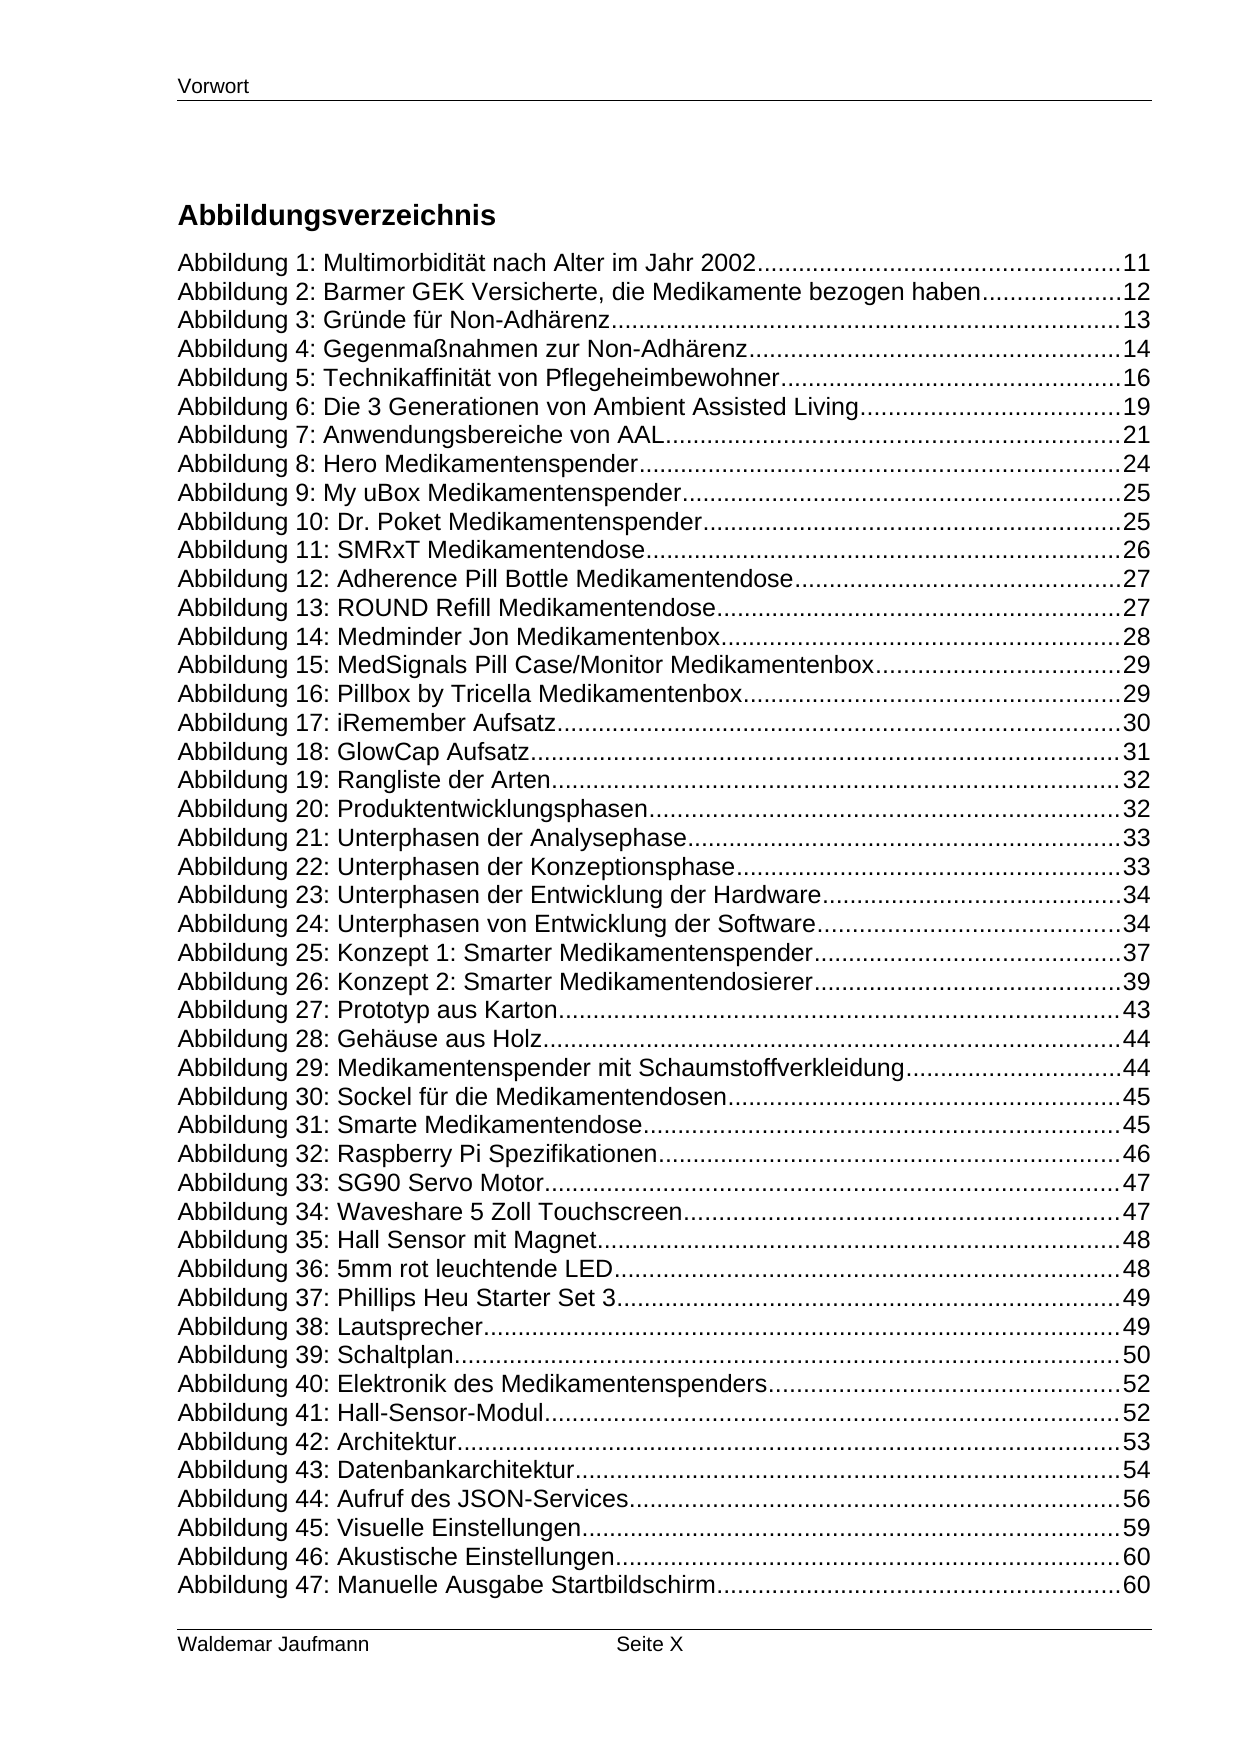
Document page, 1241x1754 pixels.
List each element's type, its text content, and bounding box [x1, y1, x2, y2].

text Abbildung 15: MedSignals Pill Case/Monitor Medikamentenbox 29 [177, 651, 1152, 679]
text Abbildung 9: My uBox Medikamentenspender 25 [177, 478, 1152, 507]
subtitle Abbildungsverzeichnis [177, 198, 1152, 231]
text Abbildung 17: iRemember Aufsatz 30 [177, 708, 1152, 737]
text Abbildung 35: Hall Sensor mit Magnet 48 [177, 1226, 1152, 1254]
text Abbildung 38: Lautsprecher 49 [177, 1312, 1152, 1341]
text Abbildung 5: Technikaffinität von Pflegeheimbewohner 16 [177, 363, 1152, 392]
text Abbildung 40: Elektronik des Medikamentenspenders 52 [177, 1369, 1152, 1398]
text Abbildung 36: 5mm rot leuchtende LED 48 [177, 1254, 1152, 1283]
text Abbildung 44: Aufruf des JSON-Services 56 [177, 1484, 1152, 1513]
text Abbildung 6: Die 3 Generationen von Ambient Assisted Living 19 [177, 392, 1152, 421]
text Abbildung 47: Manuelle Ausgabe Startbildschirm 60 [177, 1571, 1152, 1599]
text Abbildung 24: Unterphasen von Entwicklung der Software 34 [177, 909, 1152, 938]
text Abbildung 33: SG90 Servo Motor 47 [177, 1168, 1152, 1197]
text Abbildung 22: Unterphasen der Konzeptionsphase 33 [177, 852, 1152, 881]
text Abbildung 37: Phillips Heu Starter Set 3 49 [177, 1283, 1152, 1312]
text Abbildung 1: Multimorbidität nach Alter im Jahr 2002 11 [177, 248, 1152, 277]
text Abbildung 30: Sockel für die Medikamentendosen 45 [177, 1082, 1152, 1111]
text Abbildung 41: Hall-Sensor-Modul 52 [177, 1398, 1152, 1427]
text Abbildung 25: Konzept 1: Smarter Medikamentenspender 37 [177, 938, 1152, 967]
text Abbildung 23: Unterphasen der Entwicklung der Hardware 34 [177, 881, 1152, 909]
text Abbildung 16: Pillbox by Tricella Medikamentenbox 29 [177, 679, 1152, 708]
text Abbildung 28: Gehäuse aus Holz 44 [177, 1024, 1152, 1053]
text Abbildung 43: Datenbankarchitektur 54 [177, 1456, 1152, 1484]
text Abbildung 26: Konzept 2: Smarter Medikamentendosierer 39 [177, 967, 1152, 996]
text Abbildung 31: Smarte Medikamentendose 45 [177, 1111, 1152, 1139]
text Abbildung 13: ROUND Refill Medikamentendose 27 [177, 593, 1152, 622]
text Abbildung 3: Gründe für Non-Adhärenz 13 [177, 306, 1152, 334]
text Abbildung 12: Adherence Pill Bottle Medikamentendose 27 [177, 564, 1152, 593]
text Abbildung 29: Medikamentenspender mit Schaumstoffverkleidung 44 [177, 1053, 1152, 1082]
text Abbildung 14: Medminder Jon Medikamentenbox 28 [177, 622, 1152, 651]
text Abbildung 10: Dr. Poket Medikamentenspender 25 [177, 507, 1152, 536]
text Abbildung 4: Gegenmaßnahmen zur Non-Adhärenz 14 [177, 334, 1152, 363]
text Abbildung 8: Hero Medikamentenspender 24 [177, 449, 1152, 478]
text Abbildung 32: Raspberry Pi Spezifikationen 46 [177, 1139, 1152, 1168]
text Abbildung 42: Architektur 53 [177, 1427, 1152, 1456]
text Abbildung 27: Prototyp aus Karton 43 [177, 996, 1152, 1024]
text Abbildung 2: Barmer GEK Versicherte, die Medikamente bezogen haben 12 [177, 277, 1152, 306]
text Abbildung 7: Anwendungsbereiche von AAL 21 [177, 421, 1152, 449]
text Abbildung 19: Rangliste der Arten 32 [177, 766, 1152, 794]
text Abbildung 46: Akustische Einstellungen 60 [177, 1542, 1152, 1571]
text Abbildung 34: Waveshare 5 Zoll Touchscreen 47 [177, 1197, 1152, 1226]
text Abbildung 21: Unterphasen der Analysephase 33 [177, 823, 1152, 852]
text Abbildung 11: SMRxT Medikamentendose 26 [177, 536, 1152, 564]
text Abbildung 45: Visuelle Einstellungen 59 [177, 1513, 1152, 1542]
text Abbildung 39: Schaltplan 50 [177, 1341, 1152, 1369]
text Abbildung 18: GlowCap Aufsatz 31 [177, 737, 1152, 766]
text Abbildung 20: Produktentwicklungsphasen 32 [177, 794, 1152, 823]
